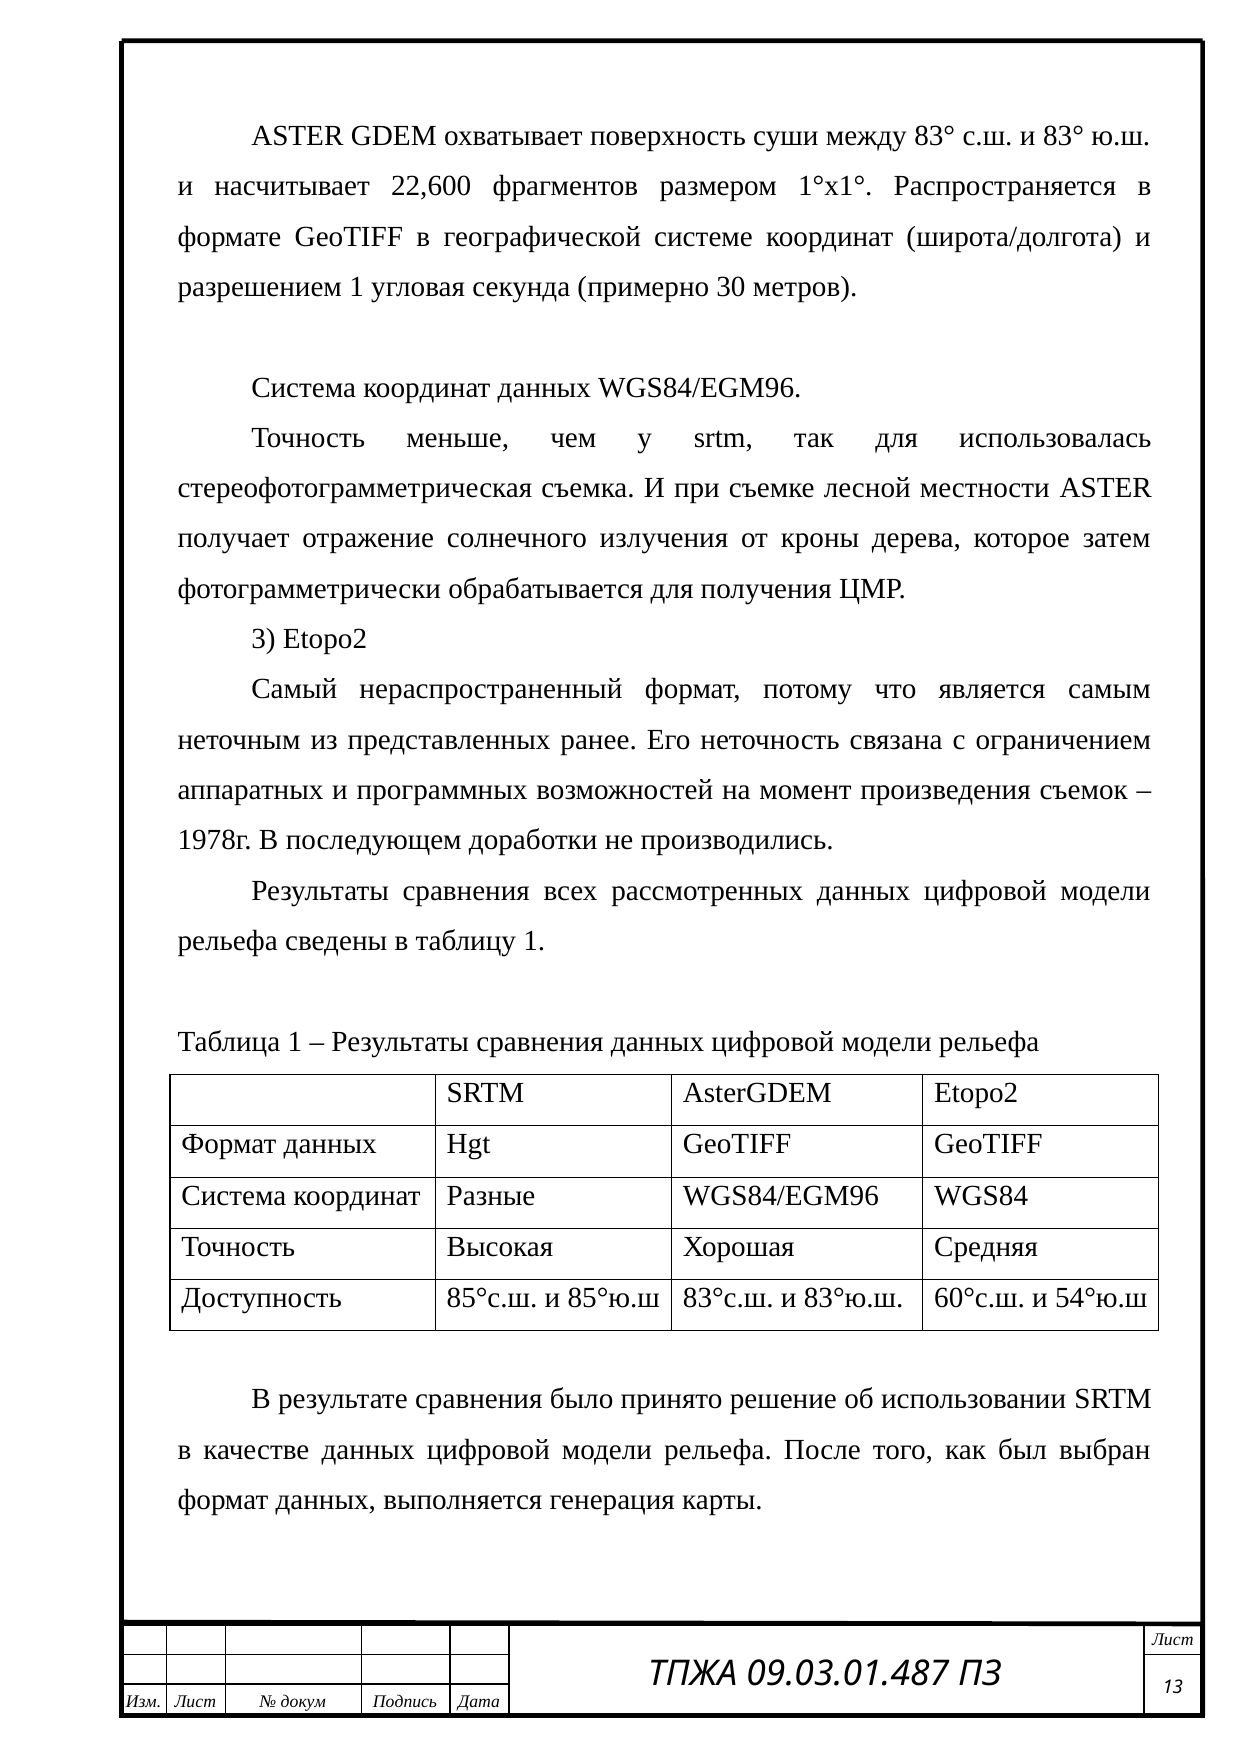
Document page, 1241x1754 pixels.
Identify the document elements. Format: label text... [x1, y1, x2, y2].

table_cell Разные [436, 1178, 671, 1228]
text Результаты сравнения всех рассмотренных данных цифровой модели рельефа сведены в таблицу 1. [177, 873, 1152, 957]
table_cell Hgt [436, 1126, 671, 1177]
table_cell WGS84 [923, 1178, 1158, 1228]
table_cell GeoTIFF [923, 1126, 1158, 1177]
text Точность меньше, чем у srtm, так для использовалась стереофотограмметрическая съемка. И при съемке лесной местности ASTER получает отражение солнечного излучения от кроны дерева, которое затем фотограмметрически обрабатывается для получения ЦМР. [177, 420, 1152, 604]
table_cell Формат данных [171, 1126, 435, 1177]
text ASTER GDEM охватывает поверхность суши между 83° с.ш. и 83° ю.ш. и насчитывает 22,600 фрагментов размером 1°х1°. Распространяется в формате GeoTIFF в географической системе координат (широта/долгота) и разрешением 1 угловая секунда (примерно 30 метров). [177, 118, 1152, 303]
table_cell Доступность [171, 1280, 435, 1330]
table_cell 83°с.ш. и 83°ю.ш. [672, 1280, 922, 1330]
table_header [171, 1075, 435, 1125]
table_cell Средняя [923, 1229, 1158, 1279]
table_cell Система координат [171, 1178, 435, 1228]
table_cell Хорошая [672, 1229, 922, 1279]
text Система координат данных WGS84/EGM96. [177, 370, 1152, 403]
text Самый нераспространенный формат, потому что является самым неточным из представленных ранее. Его неточность связана с ограничением аппаратных и программных возможностей на момент произведения съемок – 1978г. В последующем доработки не производились. [177, 672, 1152, 856]
table_header Etopo2 [923, 1075, 1158, 1125]
table_cell WGS84/EGM96 [672, 1178, 922, 1228]
text 3) Etopo2 [177, 621, 1152, 655]
table_header AsterGDEM [672, 1075, 922, 1125]
table_cell GeoTIFF [672, 1126, 922, 1177]
text Таблица 1 – Результаты сравнения данных цифровой модели рельефа [177, 1024, 1152, 1057]
table_header SRTM [436, 1075, 671, 1125]
table_cell 85°с.ш. и 85°ю.ш [436, 1280, 671, 1330]
table_cell Точность [171, 1229, 435, 1279]
table_cell 60°с.ш. и 54°ю.ш [923, 1280, 1158, 1330]
text В результате сравнения было принято решение об использовании SRTM в качестве данных цифровой модели рельефа. После того, как был выбран формат данных, выполняется генерация карты. [177, 1382, 1152, 1516]
table_cell Высокая [436, 1229, 671, 1279]
